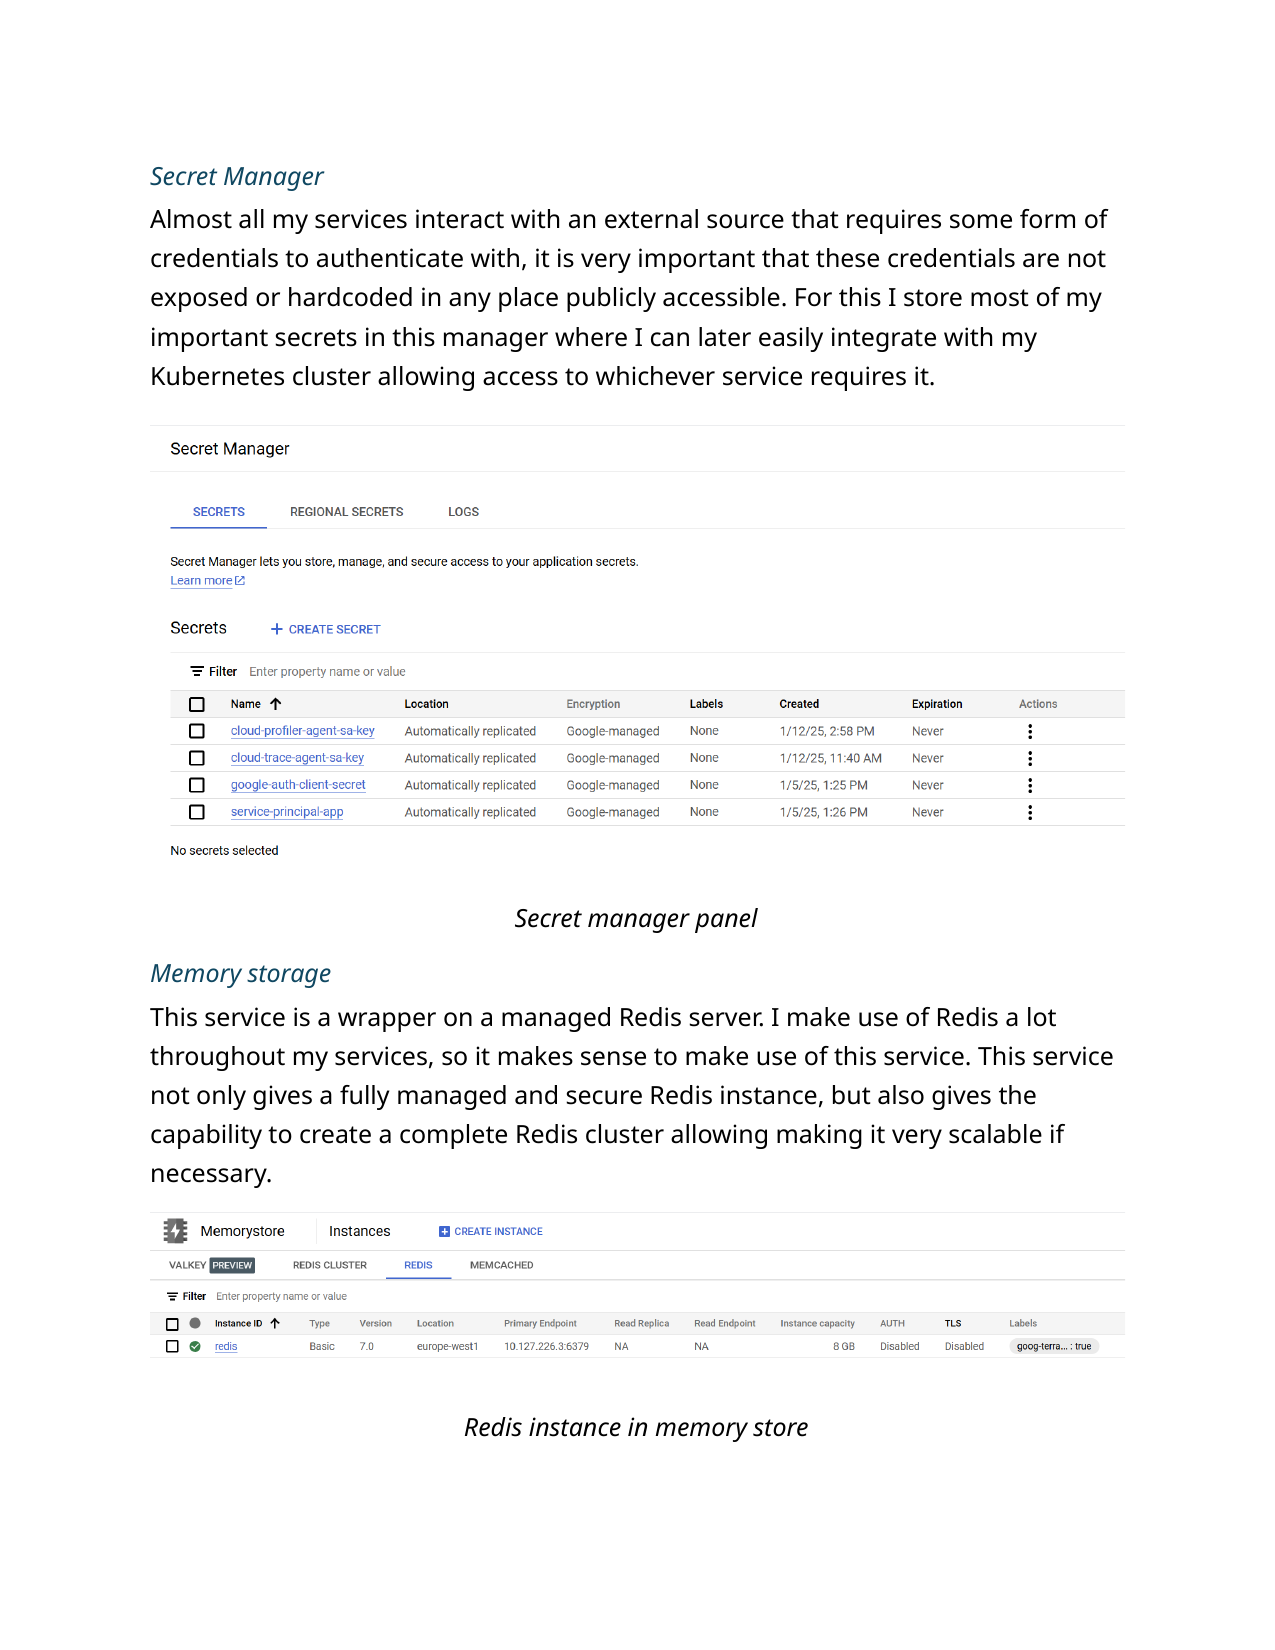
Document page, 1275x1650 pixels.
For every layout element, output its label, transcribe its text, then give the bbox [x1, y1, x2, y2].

text Secret manager panel [150, 900, 1125, 934]
text Redis instance in memory store [150, 1410, 1125, 1444]
picture [150, 1211, 1125, 1388]
picture [150, 414, 1125, 879]
text This service is a wrapper on a managed Redis server. I make use of Redis a lot throughout my services, so it makes sense to make use of this service. This service not only gives a fully managed and secure Redis instance, but also gives the capability to create a complete Redis cluster allowing making it very scalable if necessary. [150, 999, 1125, 1190]
subtitle Memory storage [150, 956, 1125, 990]
text Almost all my services interact with an external source that requires some form of credentials to authenticate with, it is very important that these credentials are not exposed or hardcoded in any place publicly accessible. For this I store most of my important secrets in this manager where I can later easily integrate with my Kubernetes cluster allowing access to whichever service requires it. [150, 202, 1125, 392]
subtitle Secret Manager [150, 158, 1125, 192]
